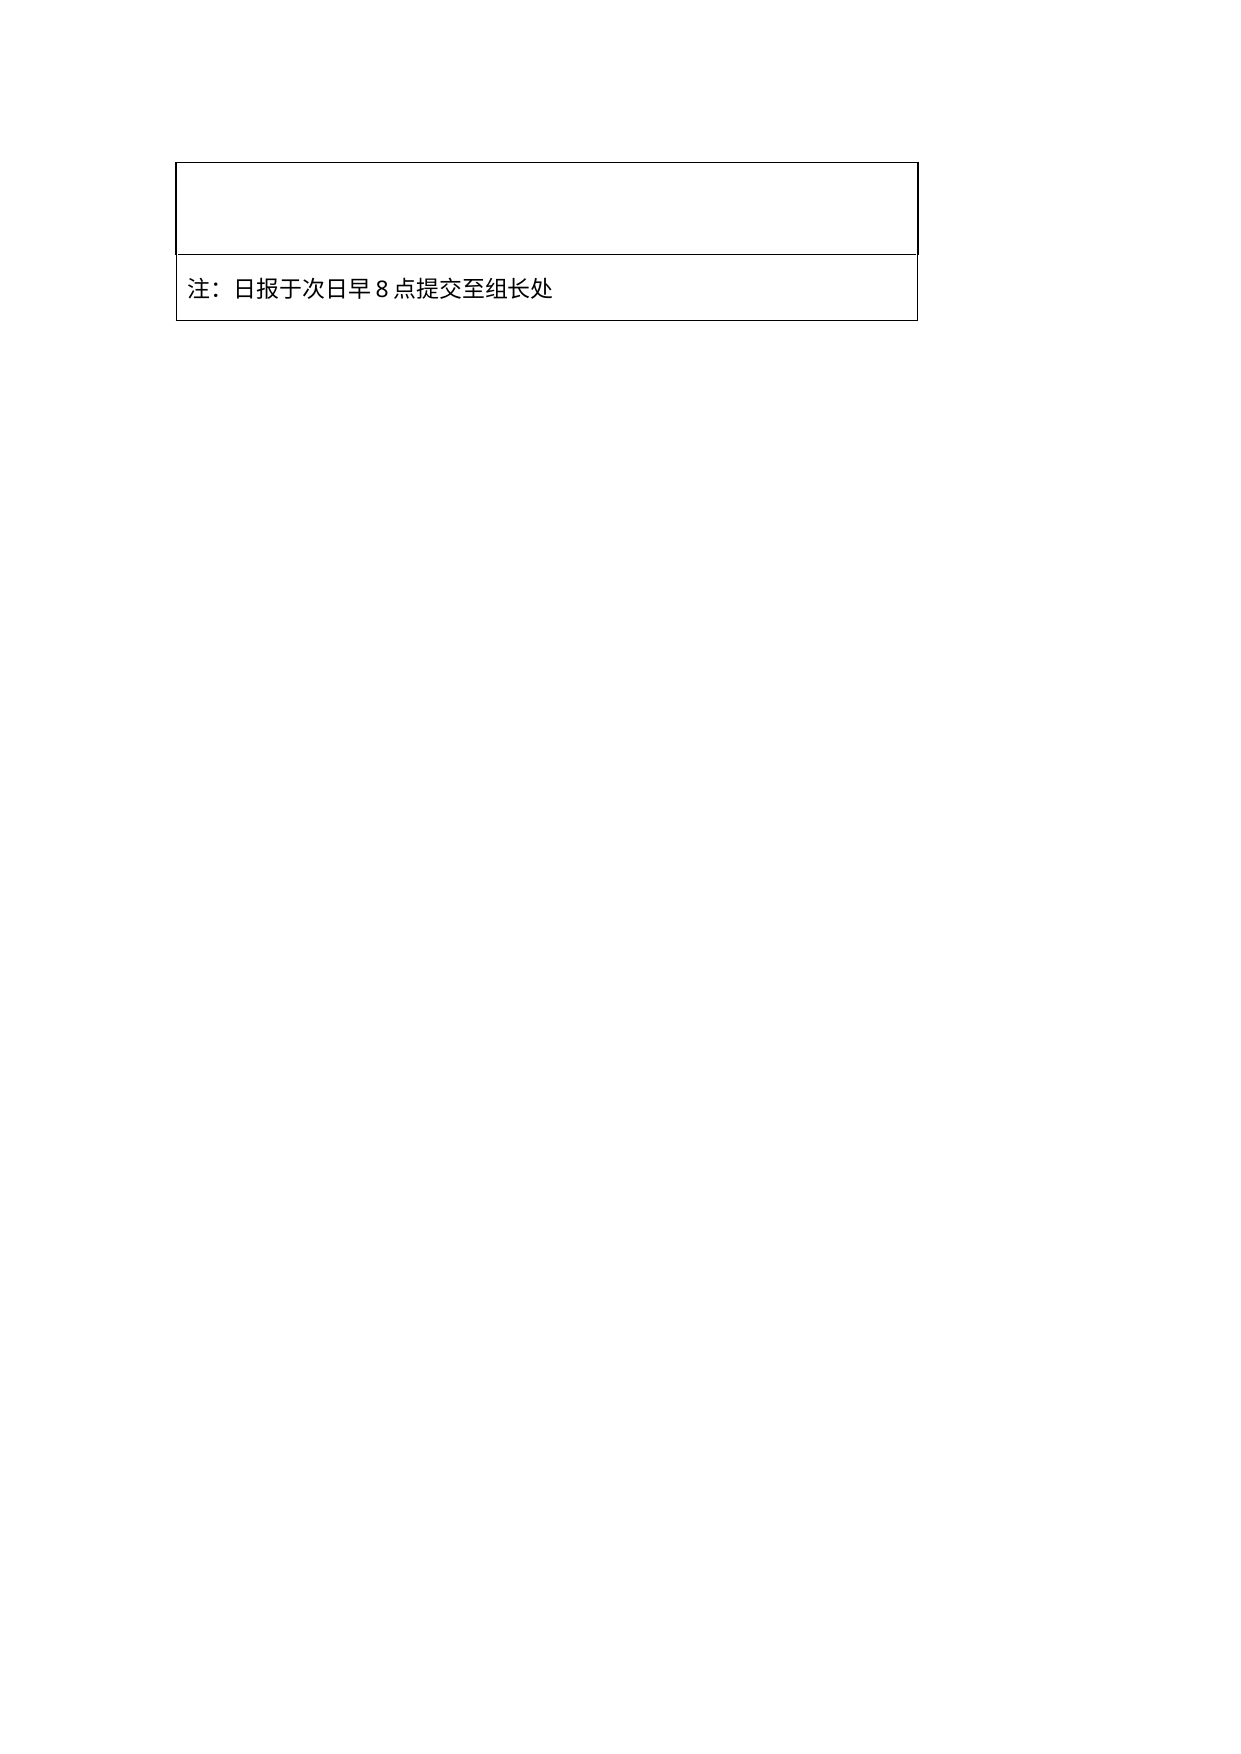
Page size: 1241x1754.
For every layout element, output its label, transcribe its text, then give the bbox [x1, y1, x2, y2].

table_cell 注：日报于次日早8点提交至组长处 [177, 254, 917, 320]
